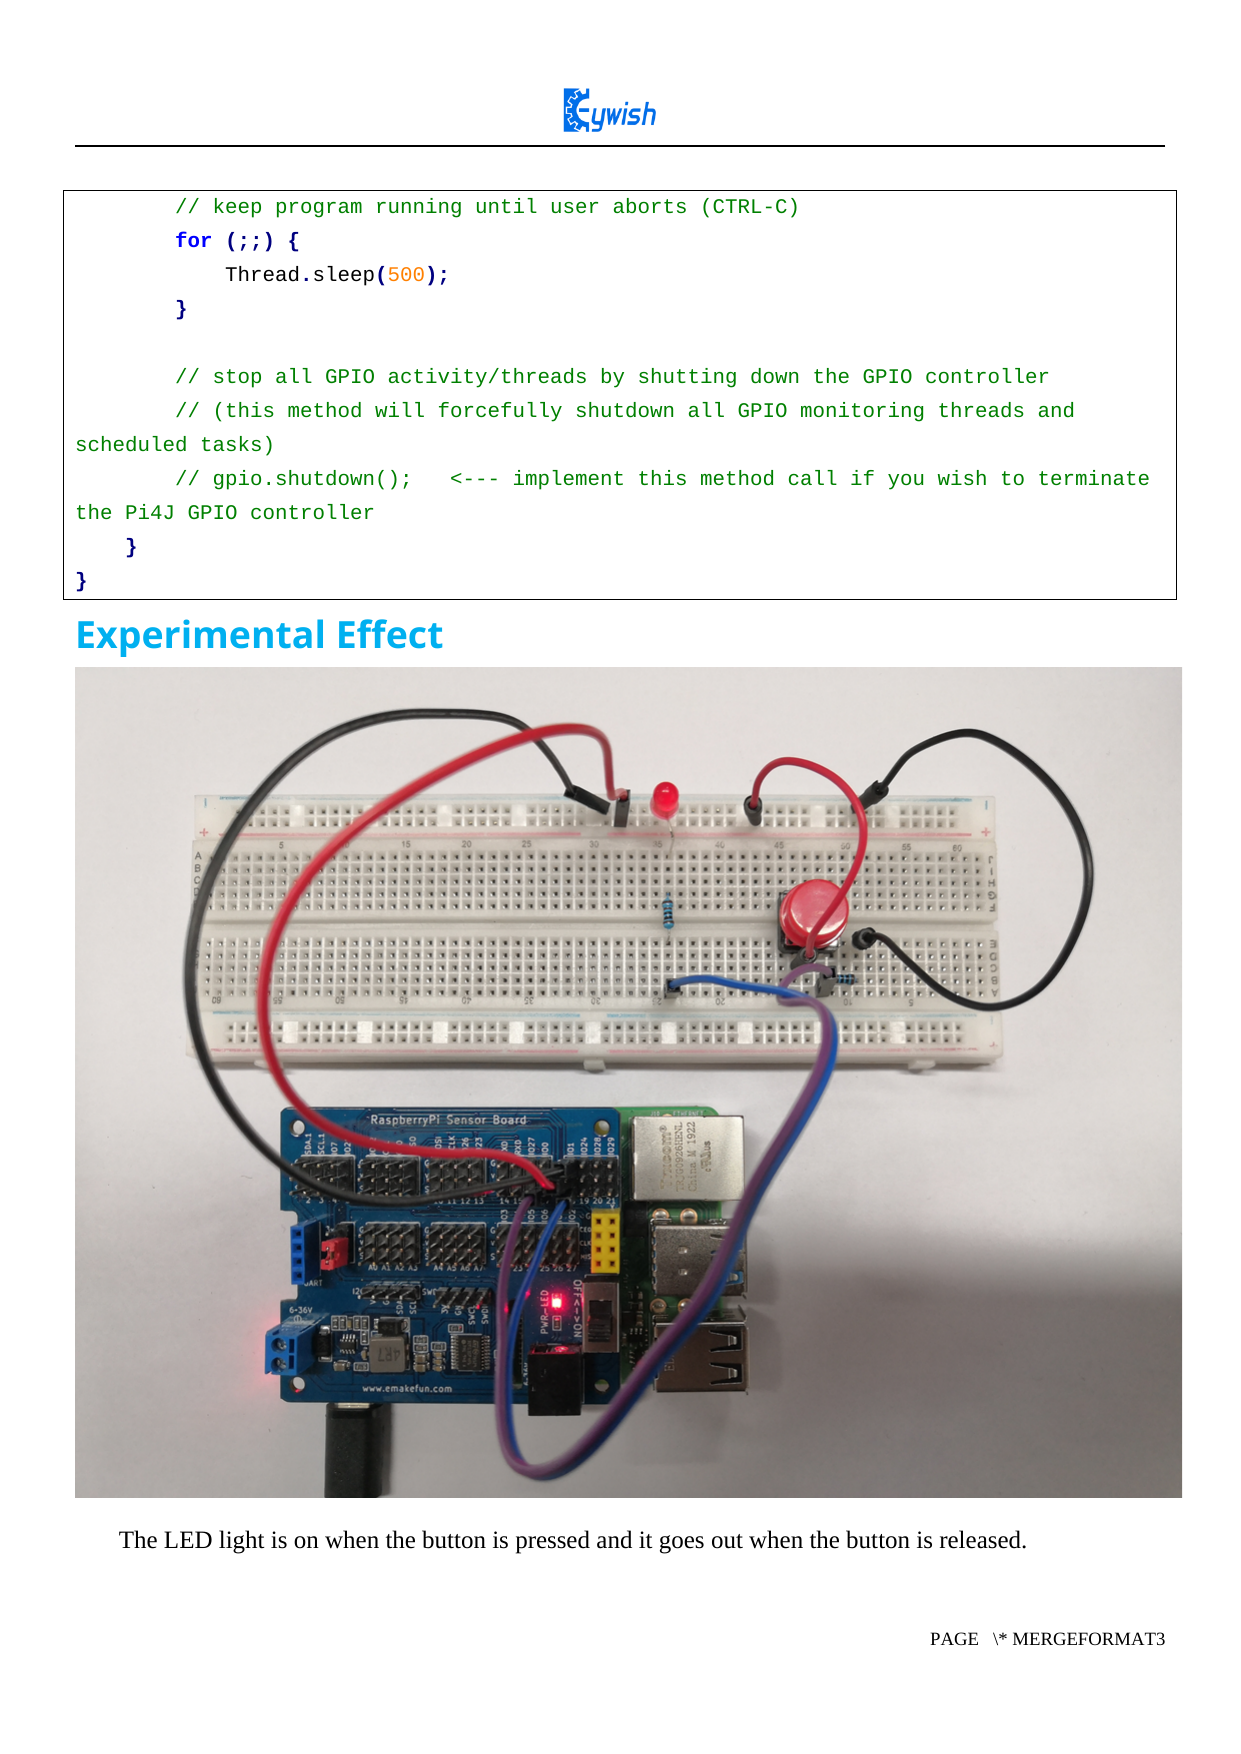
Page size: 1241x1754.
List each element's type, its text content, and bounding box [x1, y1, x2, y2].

picture [75, 667, 1183, 1498]
text The LED light is on when the button is pressed and it goes out when the button is released. [75, 1522, 1165, 1556]
picture [563, 88, 656, 132]
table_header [64, 191, 1176, 599]
subtitle Experimental Effect [75, 600, 1165, 667]
